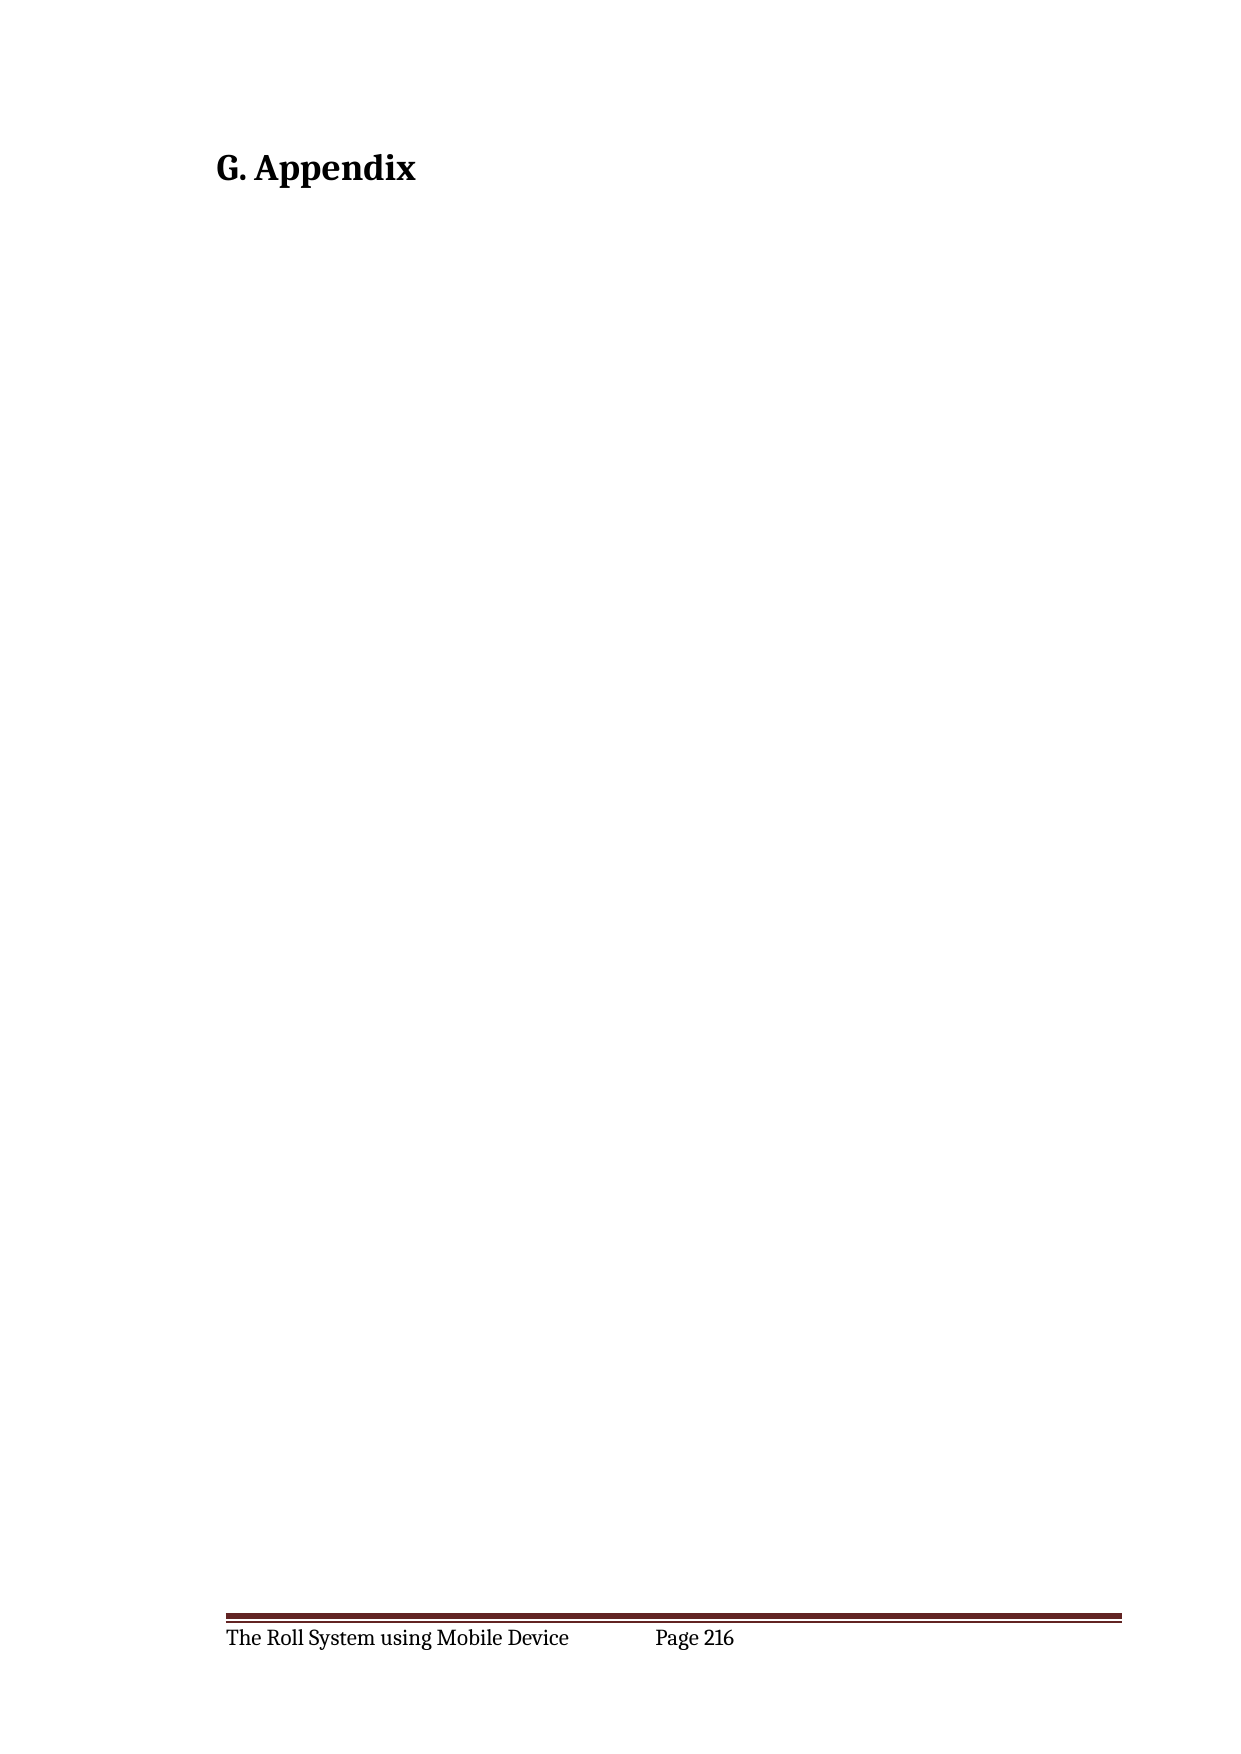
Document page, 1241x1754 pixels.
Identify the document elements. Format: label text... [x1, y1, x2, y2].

subtitle Appendix [216, 147, 1122, 190]
